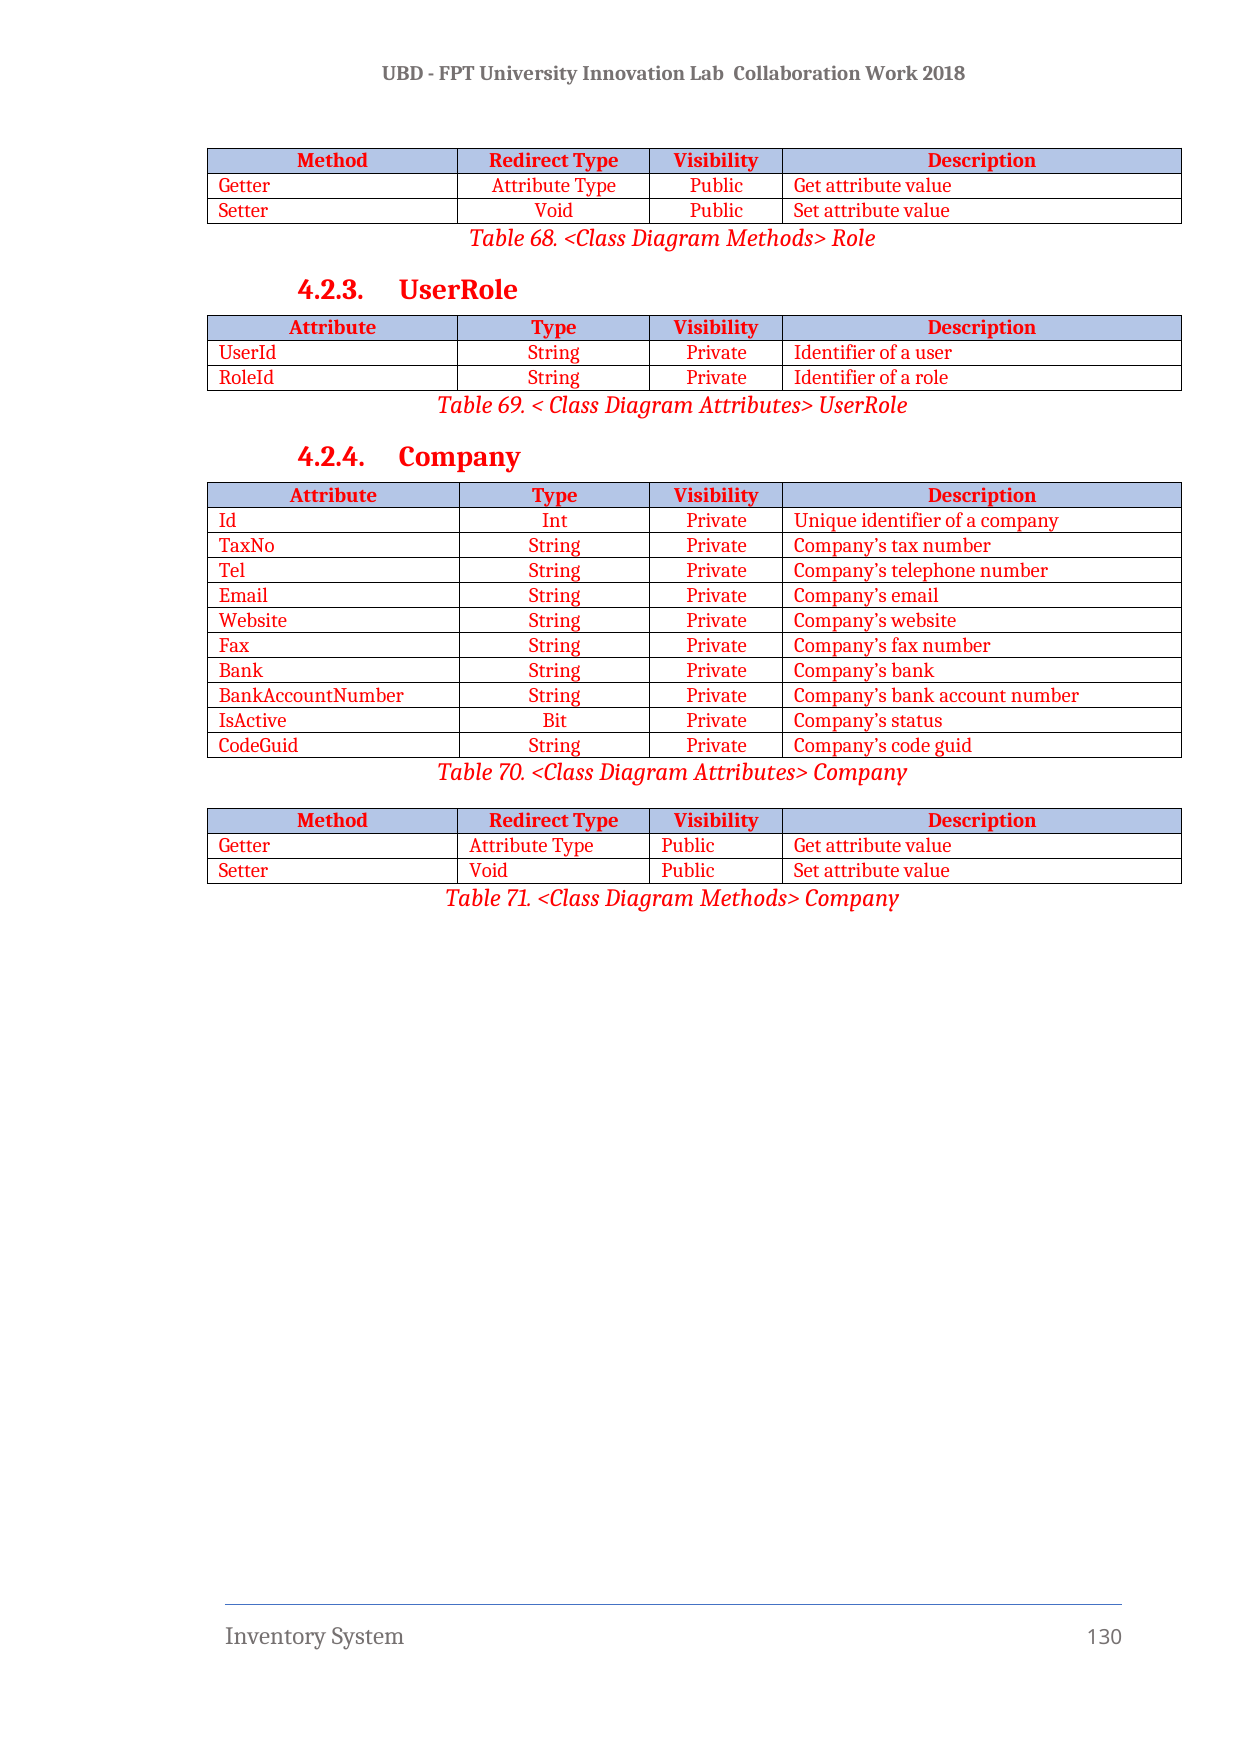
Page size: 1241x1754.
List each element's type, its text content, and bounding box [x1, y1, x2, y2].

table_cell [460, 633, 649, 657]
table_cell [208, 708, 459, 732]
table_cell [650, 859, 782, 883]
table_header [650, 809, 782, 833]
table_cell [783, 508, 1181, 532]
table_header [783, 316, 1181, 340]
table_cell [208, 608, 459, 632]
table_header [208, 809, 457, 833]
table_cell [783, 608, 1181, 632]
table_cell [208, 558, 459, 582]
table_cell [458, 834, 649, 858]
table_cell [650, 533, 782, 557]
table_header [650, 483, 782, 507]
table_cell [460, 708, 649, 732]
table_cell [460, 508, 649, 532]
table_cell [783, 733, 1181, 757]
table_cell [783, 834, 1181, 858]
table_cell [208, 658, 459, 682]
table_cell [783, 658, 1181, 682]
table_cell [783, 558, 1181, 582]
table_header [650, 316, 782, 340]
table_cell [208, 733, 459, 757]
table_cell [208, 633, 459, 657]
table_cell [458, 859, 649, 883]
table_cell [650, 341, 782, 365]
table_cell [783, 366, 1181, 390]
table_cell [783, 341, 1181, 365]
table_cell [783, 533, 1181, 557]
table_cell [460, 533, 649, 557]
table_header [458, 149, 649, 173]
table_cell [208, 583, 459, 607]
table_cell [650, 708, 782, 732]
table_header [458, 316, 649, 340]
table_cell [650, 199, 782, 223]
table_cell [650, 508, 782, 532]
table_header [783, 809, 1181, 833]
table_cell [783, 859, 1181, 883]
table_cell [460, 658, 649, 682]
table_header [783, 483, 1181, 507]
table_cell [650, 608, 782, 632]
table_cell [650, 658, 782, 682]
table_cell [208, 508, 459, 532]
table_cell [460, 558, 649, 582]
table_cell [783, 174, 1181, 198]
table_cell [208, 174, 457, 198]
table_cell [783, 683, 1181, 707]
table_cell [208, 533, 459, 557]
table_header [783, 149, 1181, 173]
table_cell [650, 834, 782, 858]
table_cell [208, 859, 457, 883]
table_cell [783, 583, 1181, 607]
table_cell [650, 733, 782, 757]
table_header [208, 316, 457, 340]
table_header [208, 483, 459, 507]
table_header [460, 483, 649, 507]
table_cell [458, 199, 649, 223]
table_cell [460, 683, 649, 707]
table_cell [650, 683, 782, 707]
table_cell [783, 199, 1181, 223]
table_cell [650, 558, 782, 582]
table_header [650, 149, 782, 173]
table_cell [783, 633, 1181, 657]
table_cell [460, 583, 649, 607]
list UserRole [298, 273, 1124, 307]
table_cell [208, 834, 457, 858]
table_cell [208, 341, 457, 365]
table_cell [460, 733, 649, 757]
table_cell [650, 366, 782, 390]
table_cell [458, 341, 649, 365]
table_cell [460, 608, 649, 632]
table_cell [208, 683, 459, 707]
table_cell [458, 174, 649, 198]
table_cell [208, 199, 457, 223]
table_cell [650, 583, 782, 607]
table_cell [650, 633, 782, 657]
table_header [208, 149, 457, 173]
list Company [298, 441, 1124, 474]
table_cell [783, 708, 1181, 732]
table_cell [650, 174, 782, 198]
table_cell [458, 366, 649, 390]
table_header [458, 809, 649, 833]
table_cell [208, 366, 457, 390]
